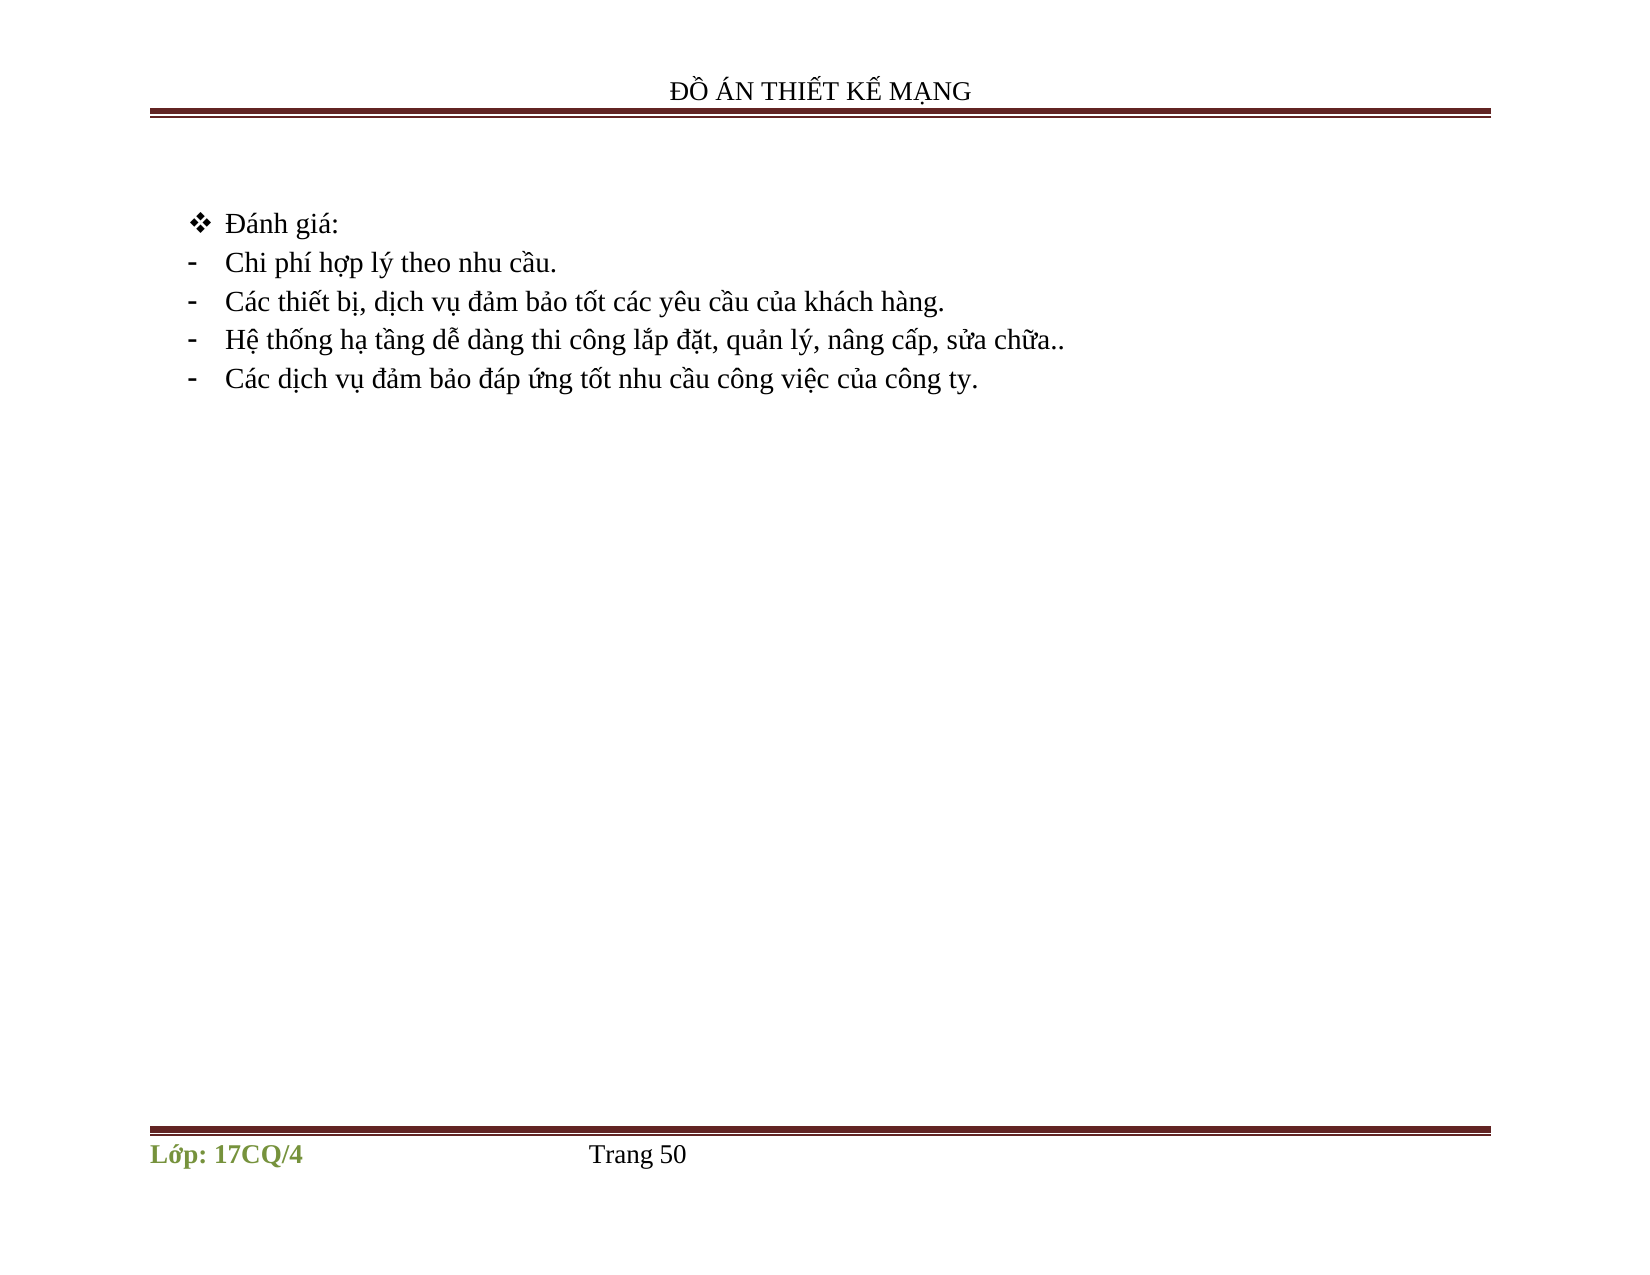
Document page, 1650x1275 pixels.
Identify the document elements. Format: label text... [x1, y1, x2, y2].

list Hệ thống hạ tầng dễ dàng thi công lắp đặt, quản lý, nâng cấp, sửa chữa.. [187, 322, 1491, 356]
list Các dịch vụ đảm bảo đáp ứng tốt nhu cầu công việc của công ty. [187, 361, 1491, 395]
list Đánh giá: [187, 207, 1491, 240]
list Các thiết bị, dịch vụ đảm bảo tốt các yêu cầu của khách hàng. [187, 284, 1491, 317]
list Chi phí hợp lý theo nhu cầu. [187, 245, 1491, 279]
